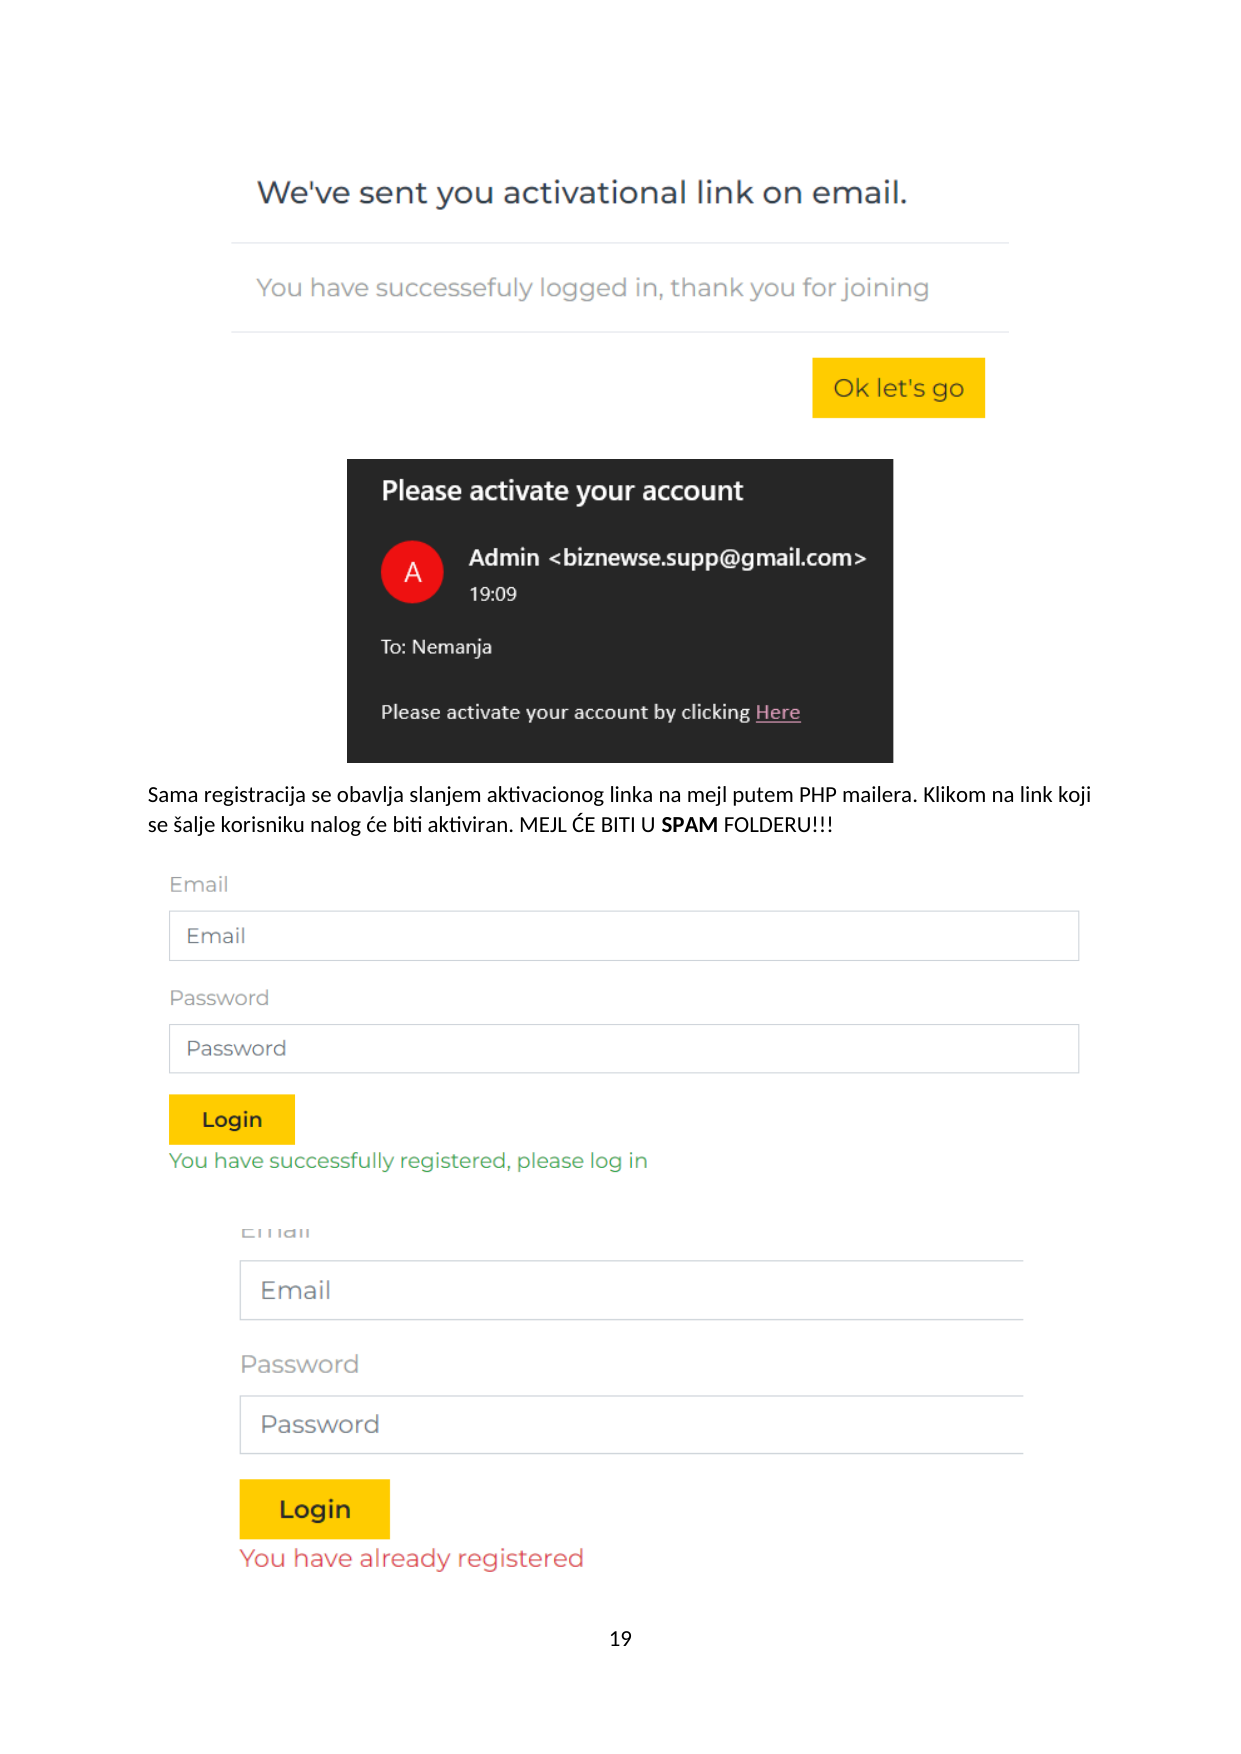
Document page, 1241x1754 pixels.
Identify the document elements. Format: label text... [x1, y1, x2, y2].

picture [147, 856, 1093, 1211]
text Sama registracija se obavlja slanjem aktivacionog linka na mejl putem PHP mailera. Klikom na link koji se šalje korisniku nalog će biti aktiviran. MEJL ĆE BITI U SPAM FOLDERU!!! [148, 781, 1093, 838]
picture [231, 147, 1009, 442]
picture [347, 459, 894, 763]
picture [217, 1229, 1024, 1582]
